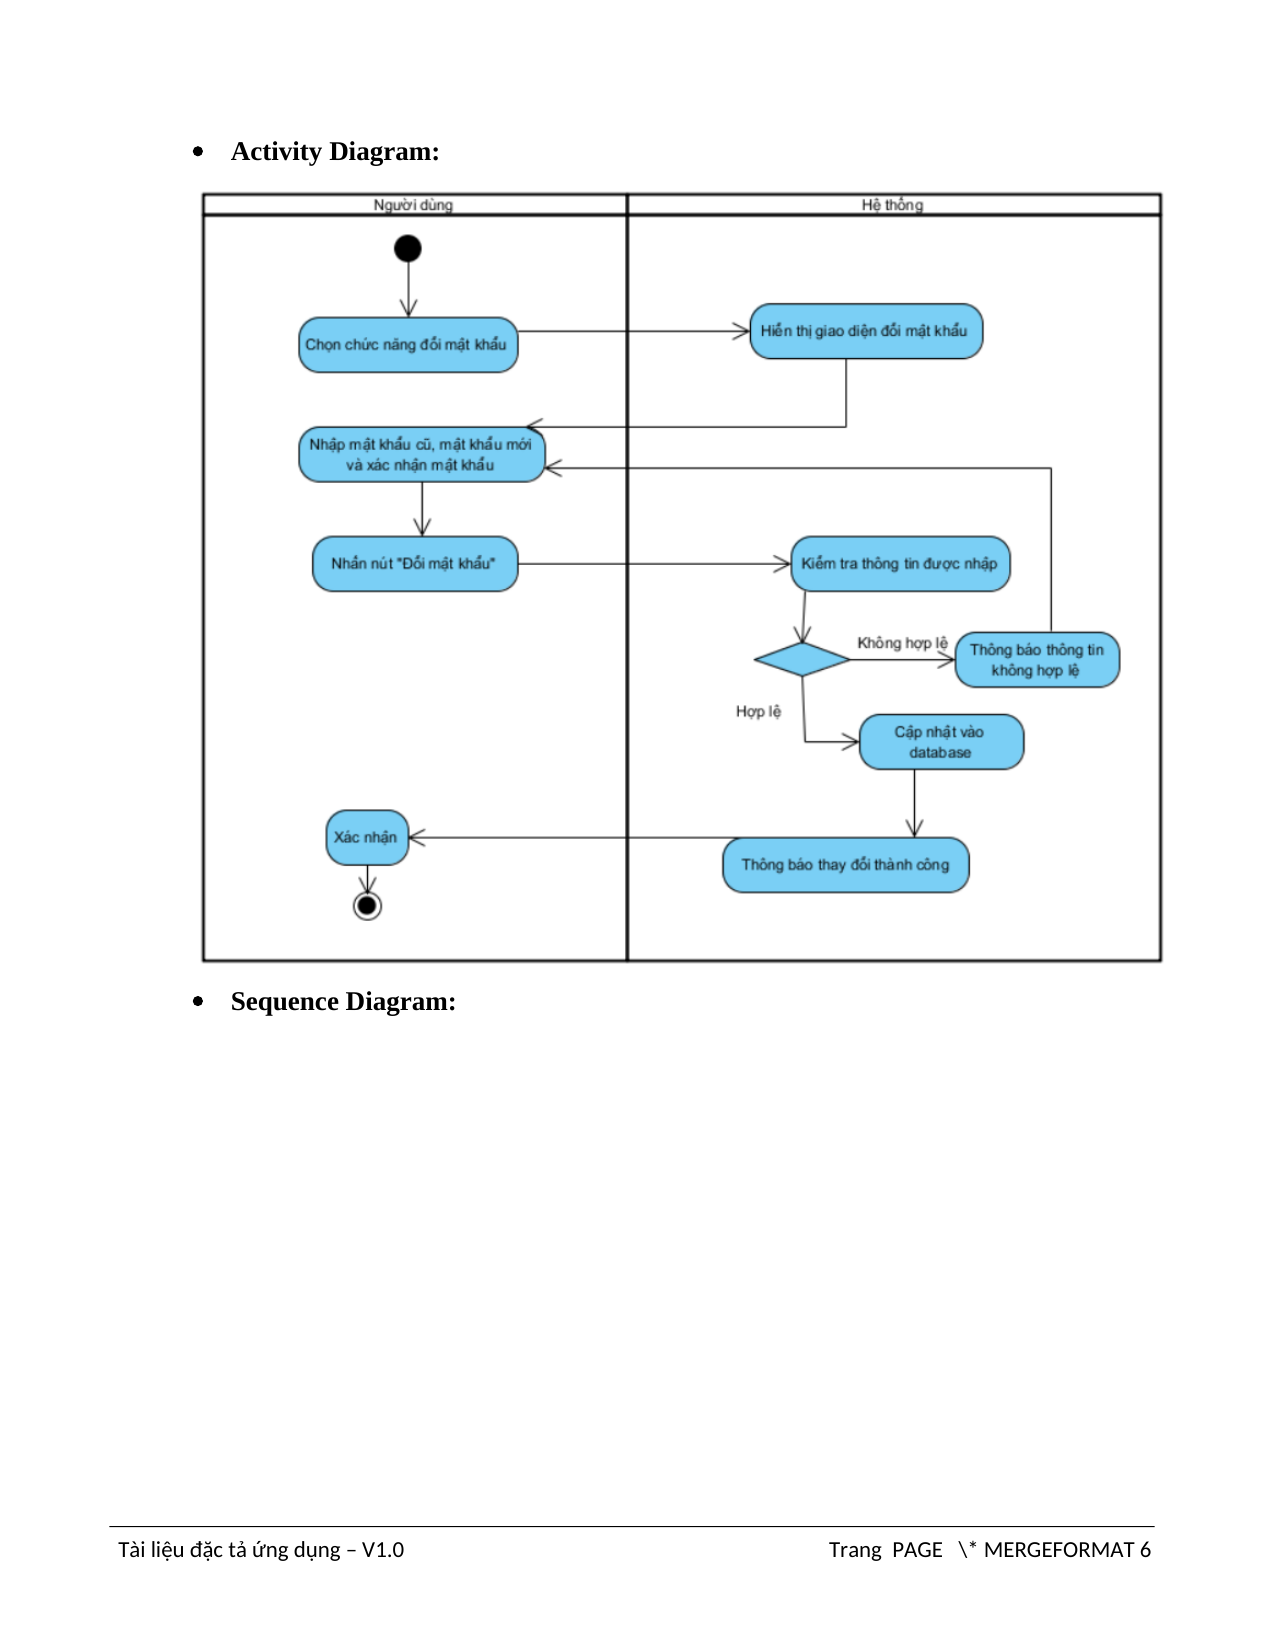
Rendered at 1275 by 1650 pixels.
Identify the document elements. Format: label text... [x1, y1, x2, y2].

list Sequence Diagram: [193, 985, 1186, 1016]
picture [193, 186, 1169, 969]
list Activity Diagram: [193, 136, 1186, 167]
